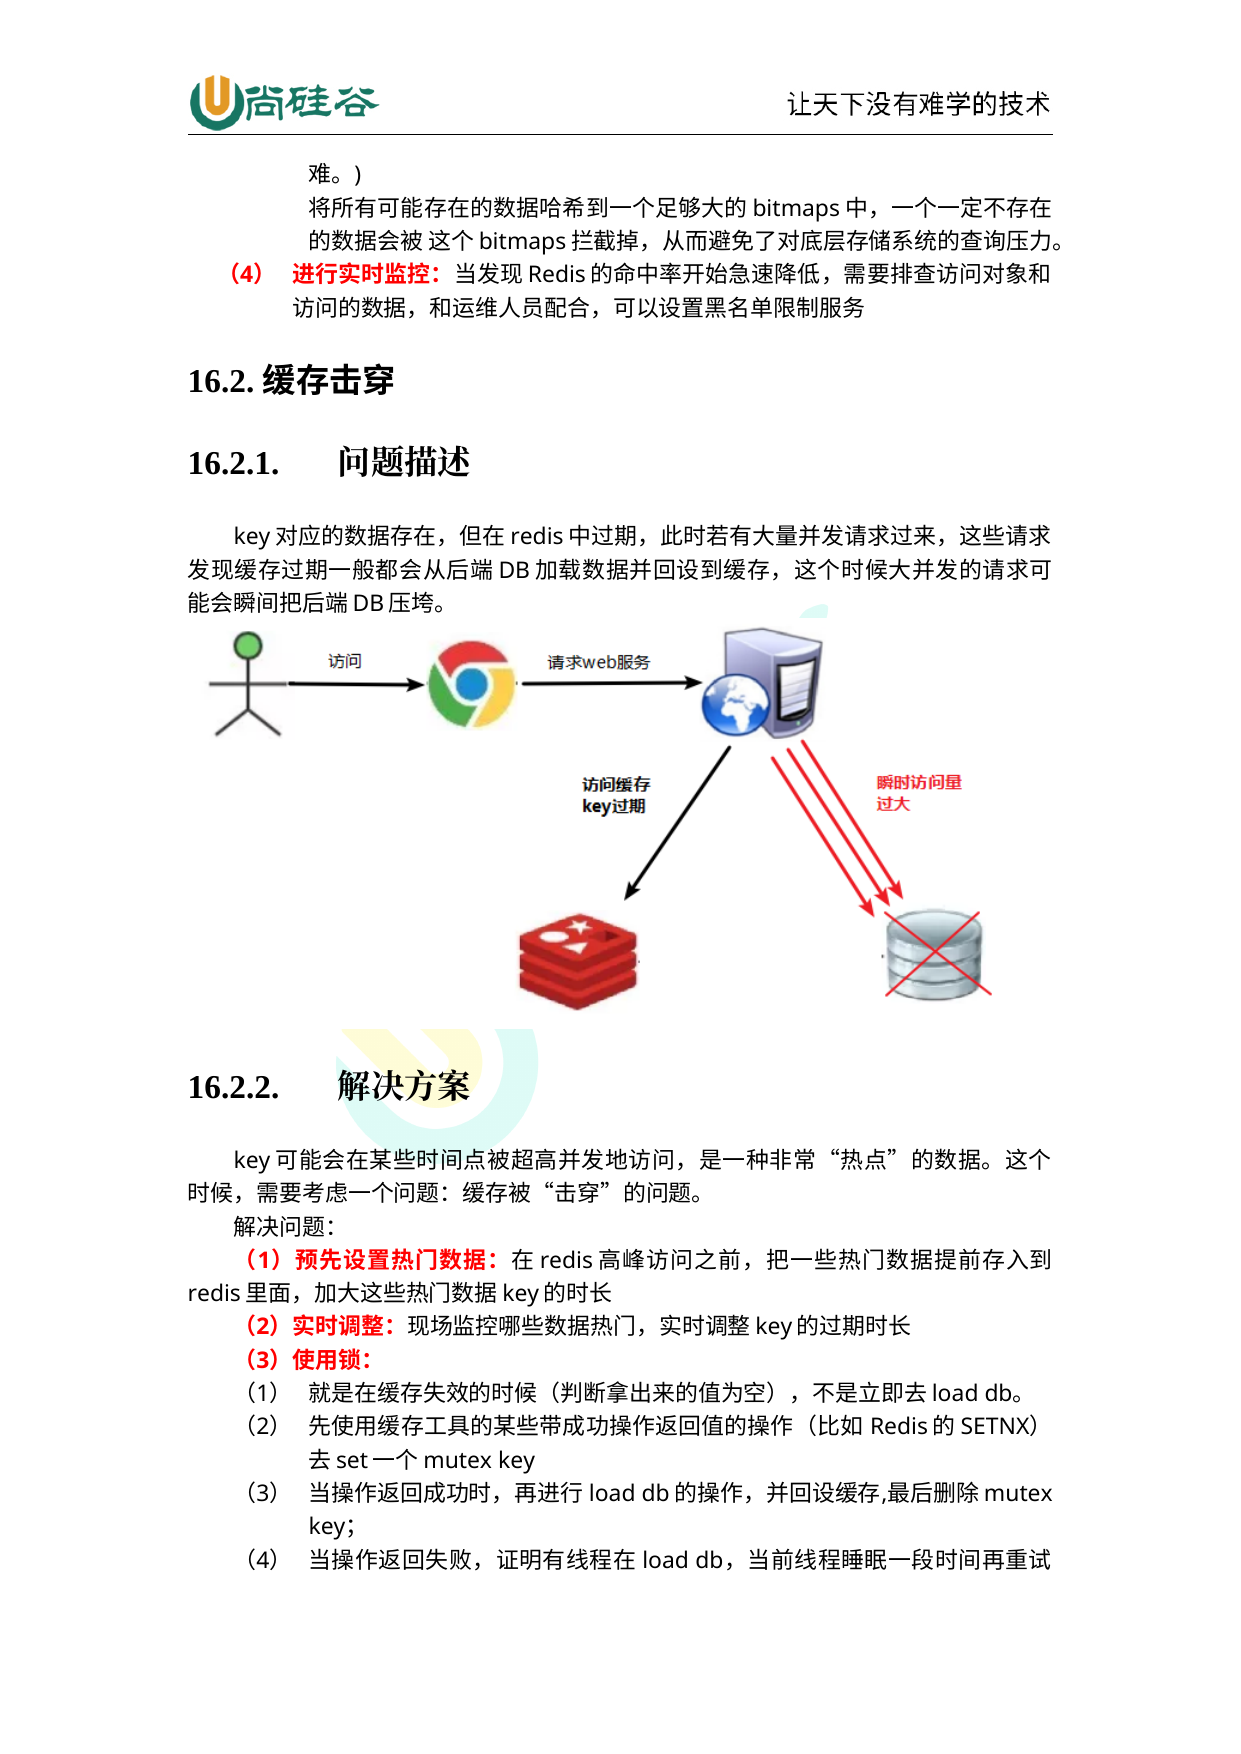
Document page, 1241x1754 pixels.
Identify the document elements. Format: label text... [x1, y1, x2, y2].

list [308, 156, 1053, 189]
list 将所有可能存在的数据哈希到一个足够大的bitmaps中，一个一定不存在的数据会被 这个bitmaps拦截掉，从而避免了对底层存储系统的查询压力。 [308, 189, 1053, 256]
picture [187, 73, 1053, 132]
text 解决问题： [187, 1208, 1053, 1242]
picture [187, 618, 1053, 1029]
list 就是在缓存失效的时候（判断拿出来的值为空），不是立即去load db。 [233, 1375, 1053, 1408]
list 问题描述 [187, 436, 1053, 484]
list 解决方案 [187, 1060, 1053, 1108]
text key对应的数据存在，但在redis中过期，此时若有大量并发请求过来，这些请求发现缓存过期一般都会从后端DB加载数据并回设到缓存，这个时候大并发的请求可能会瞬间把后端DB压垮。 [187, 518, 1053, 618]
text （3）使用锁： [187, 1342, 1053, 1375]
text （1）预先设置热门数据：在redis高峰访问之前，把一些热门数据提前存入到redis里面，加大这些热门数据key的时长 [187, 1242, 1053, 1308]
list 缓存击穿 [187, 354, 1053, 402]
list 先使用缓存工具的某些带成功操作返回值的操作（比如Redis的SETNX）去set一个mutex key [233, 1408, 1053, 1475]
list 进行实时监控：当发现Redis的命中率开始急速降低，需要排查访问对象和访问的数据，和运维人员配合，可以设置黑名单限制服务 [217, 256, 1053, 323]
list 当操作返回成功时，再进行load db的操作，并回设缓存,最后删除mutex key； [233, 1475, 1053, 1542]
text key可能会在某些时间点被超高并发地访问，是一种非常“热点”的数据。这个时候，需要考虑一个问题：缓存被“击穿”的问题。 [187, 1142, 1053, 1208]
text （2）实时调整：现场监控哪些数据热门，实时调整key的过期时长 [187, 1308, 1053, 1342]
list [233, 1542, 1053, 1575]
